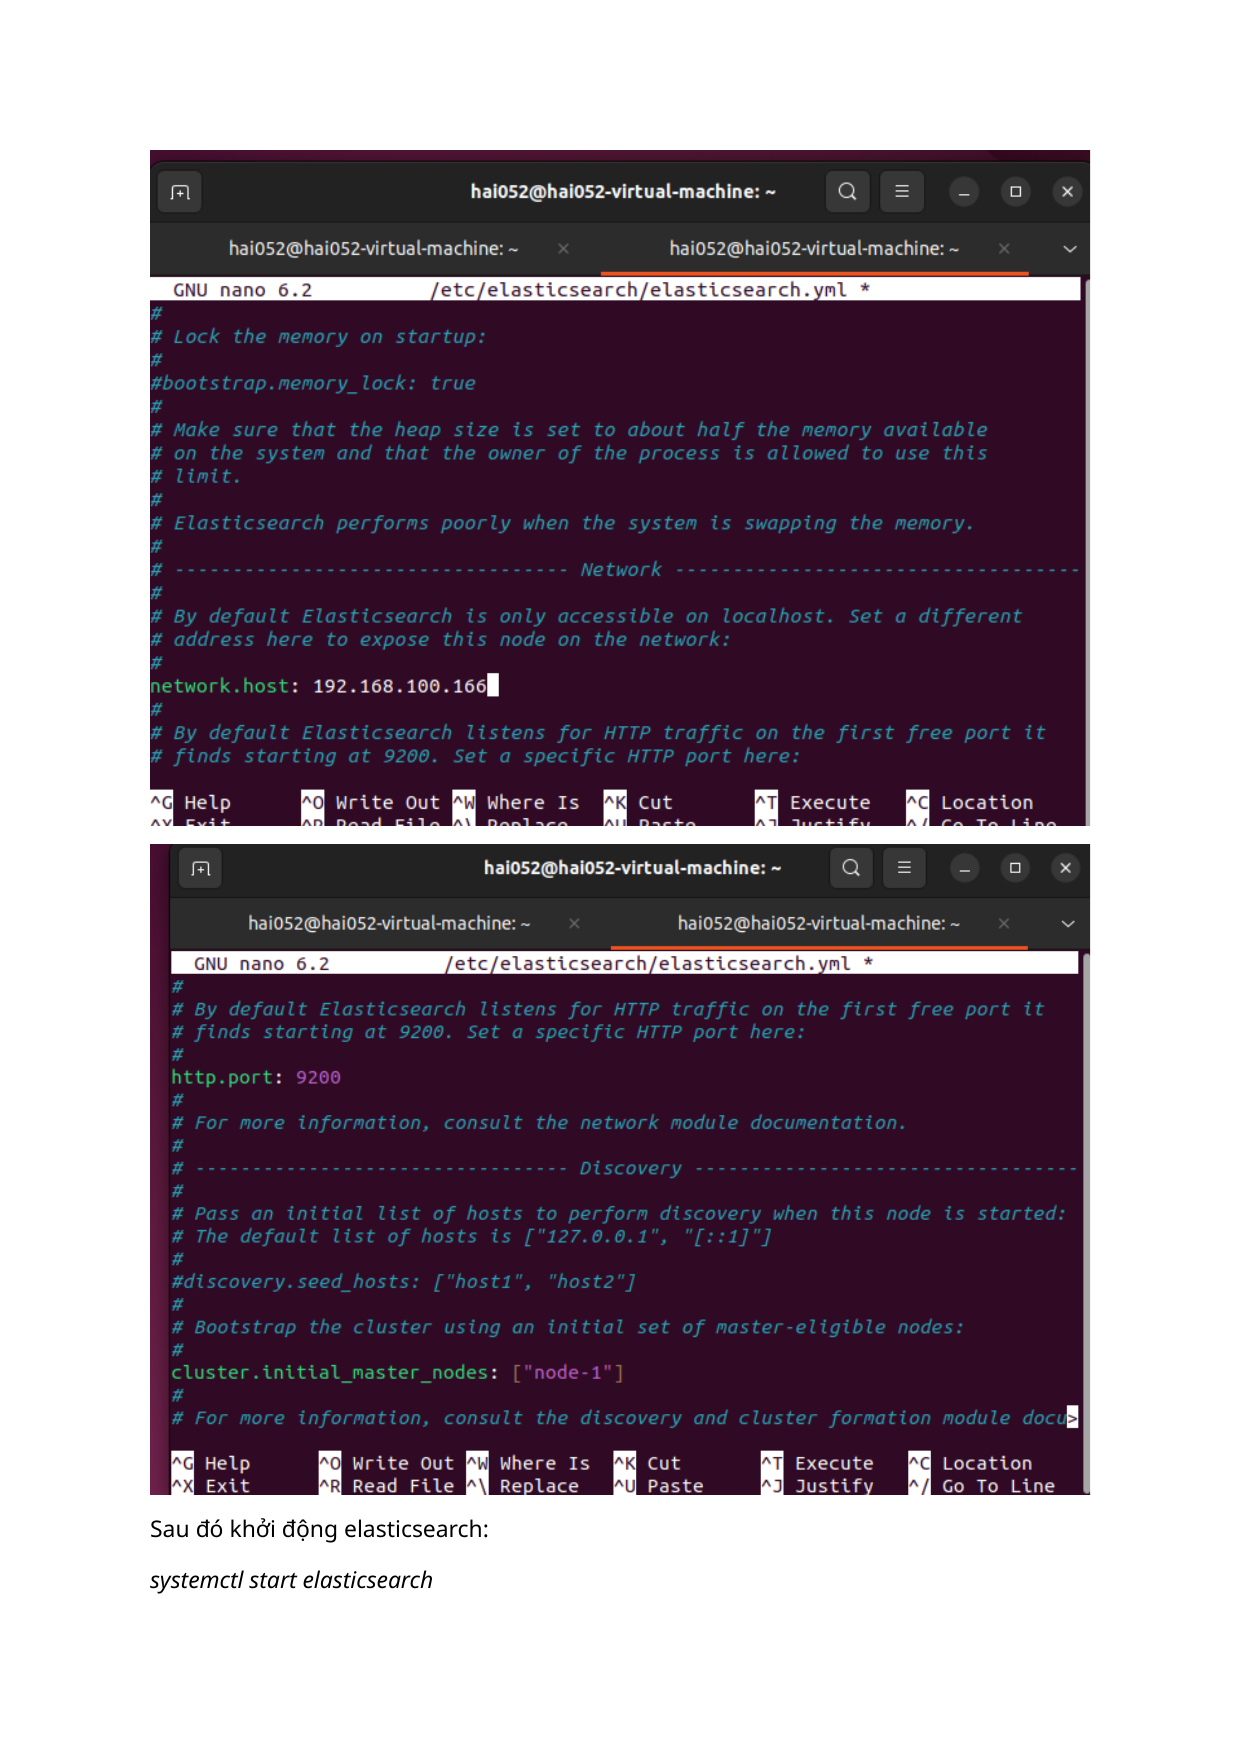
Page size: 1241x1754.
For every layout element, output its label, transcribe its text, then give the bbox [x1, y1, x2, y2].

picture [150, 150, 1091, 826]
text systemctl start elasticsearch [150, 1564, 1090, 1595]
picture [150, 844, 1091, 1495]
text Sau đó khởi động elasticsearch: [150, 1513, 1090, 1544]
